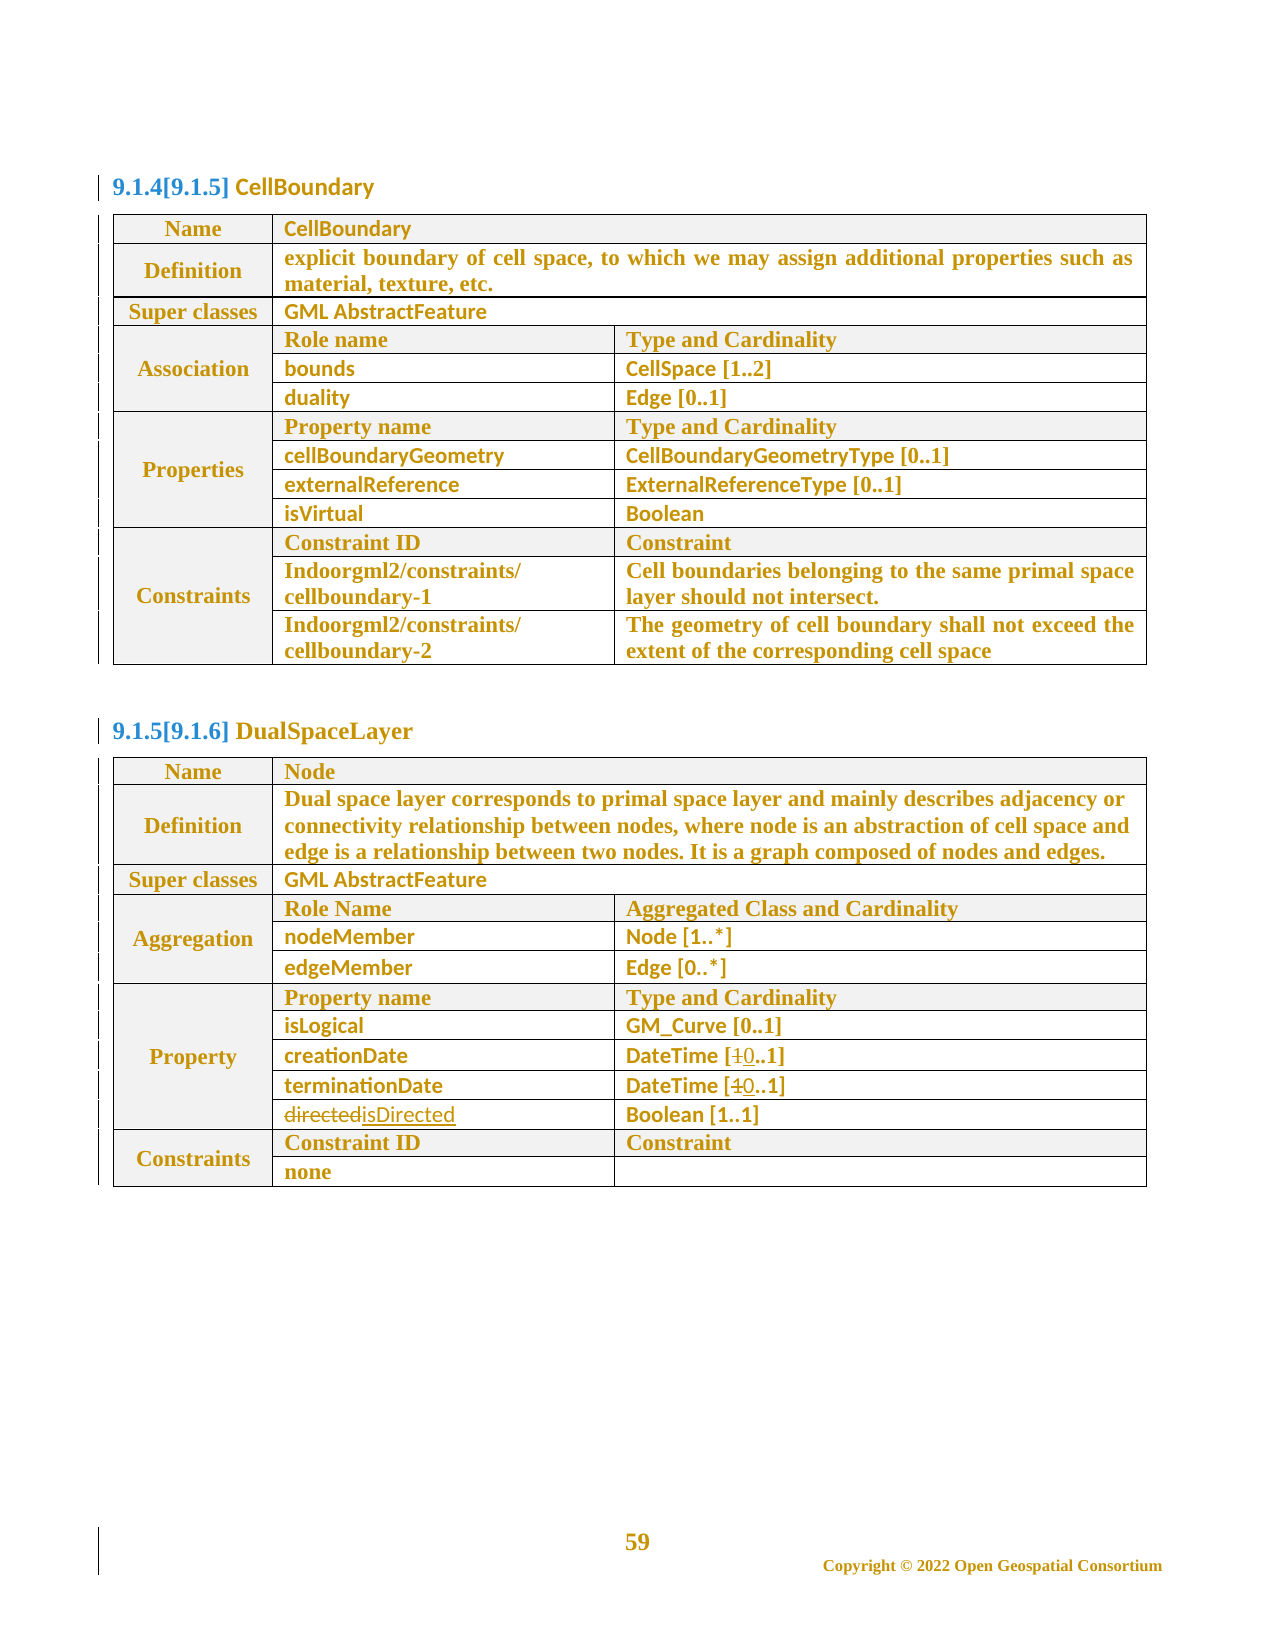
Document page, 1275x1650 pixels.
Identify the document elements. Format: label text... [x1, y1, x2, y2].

table_cell Edge [0..1] [615, 383, 1146, 411]
table_cell Boolean [615, 499, 1146, 527]
table_cell GM_Curve [0..1] [615, 1011, 1146, 1039]
table_cell cellBoundaryGeometry [273, 441, 614, 469]
table_header Name [114, 758, 272, 784]
table_cell Boolean [1..1] [615, 1100, 1146, 1128]
table_cell Indoorgml2/constraints/ cellboundary-1 [273, 557, 614, 610]
table_cell Role name [273, 326, 614, 353]
table_cell Super classes [114, 298, 272, 325]
table_cell Type and Cardinality [615, 326, 1146, 353]
table_cell bounds [273, 354, 614, 382]
table_cell Constraints [114, 528, 272, 663]
table_cell externalReference [273, 470, 614, 498]
table_cell Property [114, 984, 272, 1128]
table_cell ExternalReferenceType [0..1] [615, 470, 1146, 498]
table_cell Property name [273, 412, 614, 440]
table_cell Association [114, 326, 272, 411]
table_cell explicit boundary of cell space, to which we may assign additional properties such as material, texture, etc. [273, 244, 1146, 296]
table_cell DateTime [..1] [615, 1040, 1146, 1069]
table_cell Constraint [615, 528, 1146, 556]
table_cell Super classes [114, 865, 272, 894]
table_cell [273, 1100, 614, 1128]
table_header Name [114, 215, 272, 243]
table_cell isVirtual [273, 499, 614, 527]
table_cell Node [1..*] [615, 922, 1146, 950]
table_header CellBoundary [273, 215, 1146, 243]
table_cell Properties [114, 412, 272, 527]
table_cell CellSpace [1..2] [615, 354, 1146, 382]
table_cell edgeMember [273, 951, 614, 982]
table_cell GML AbstractFeature [273, 298, 1146, 325]
subtitle CellBoundary [112, 175, 1162, 201]
table_cell Type and Cardinality [615, 412, 1146, 440]
table_cell DateTime [..1] [615, 1071, 1146, 1099]
table_cell Dual space layer corresponds to primal space layer and mainly describes adjacency or connectivity relationship between nodes, where node is an abstraction of cell space and edge is a relationship between two nodes. It is a graph composed of nodes and edges. [273, 785, 1146, 864]
table_cell [615, 1157, 1146, 1186]
table_cell Definition [114, 244, 272, 296]
table_cell Definition [114, 785, 272, 864]
table_cell Role Name [273, 895, 614, 921]
table_cell duality [273, 383, 614, 411]
table_cell none [273, 1157, 614, 1186]
table_cell creationDate [273, 1040, 614, 1069]
table_cell Property name [273, 984, 614, 1010]
table_cell GML AbstractFeature [273, 865, 1146, 894]
table_header Node [273, 758, 1146, 784]
table_cell Constraints [114, 1130, 272, 1186]
table_cell terminationDate [273, 1071, 614, 1099]
table_cell nodeMember [273, 922, 614, 950]
table_cell Constraint ID [273, 1130, 614, 1156]
table_cell CellBoundaryGeometryType [0..1] [615, 441, 1146, 469]
subtitle DualSpaceLayer [112, 718, 1162, 744]
table_cell Cell boundaries belonging to the same primal space layer should not intersect. [615, 557, 1146, 610]
table_cell Indoorgml2/constraints/ cellboundary-2 [273, 611, 614, 663]
table_cell Aggregation [114, 895, 272, 982]
table_cell Aggregated Class and Cardinality [615, 895, 1146, 921]
table_cell isLogical [273, 1011, 614, 1039]
table_cell Constraint ID [273, 528, 614, 556]
table_cell Constraint [615, 1130, 1146, 1156]
table_cell Type and Cardinality [615, 984, 1146, 1010]
table_cell Edge [0..*] [615, 951, 1146, 982]
table_cell The geometry of cell boundary shall not exceed the extent of the corresponding cell space [615, 611, 1146, 663]
